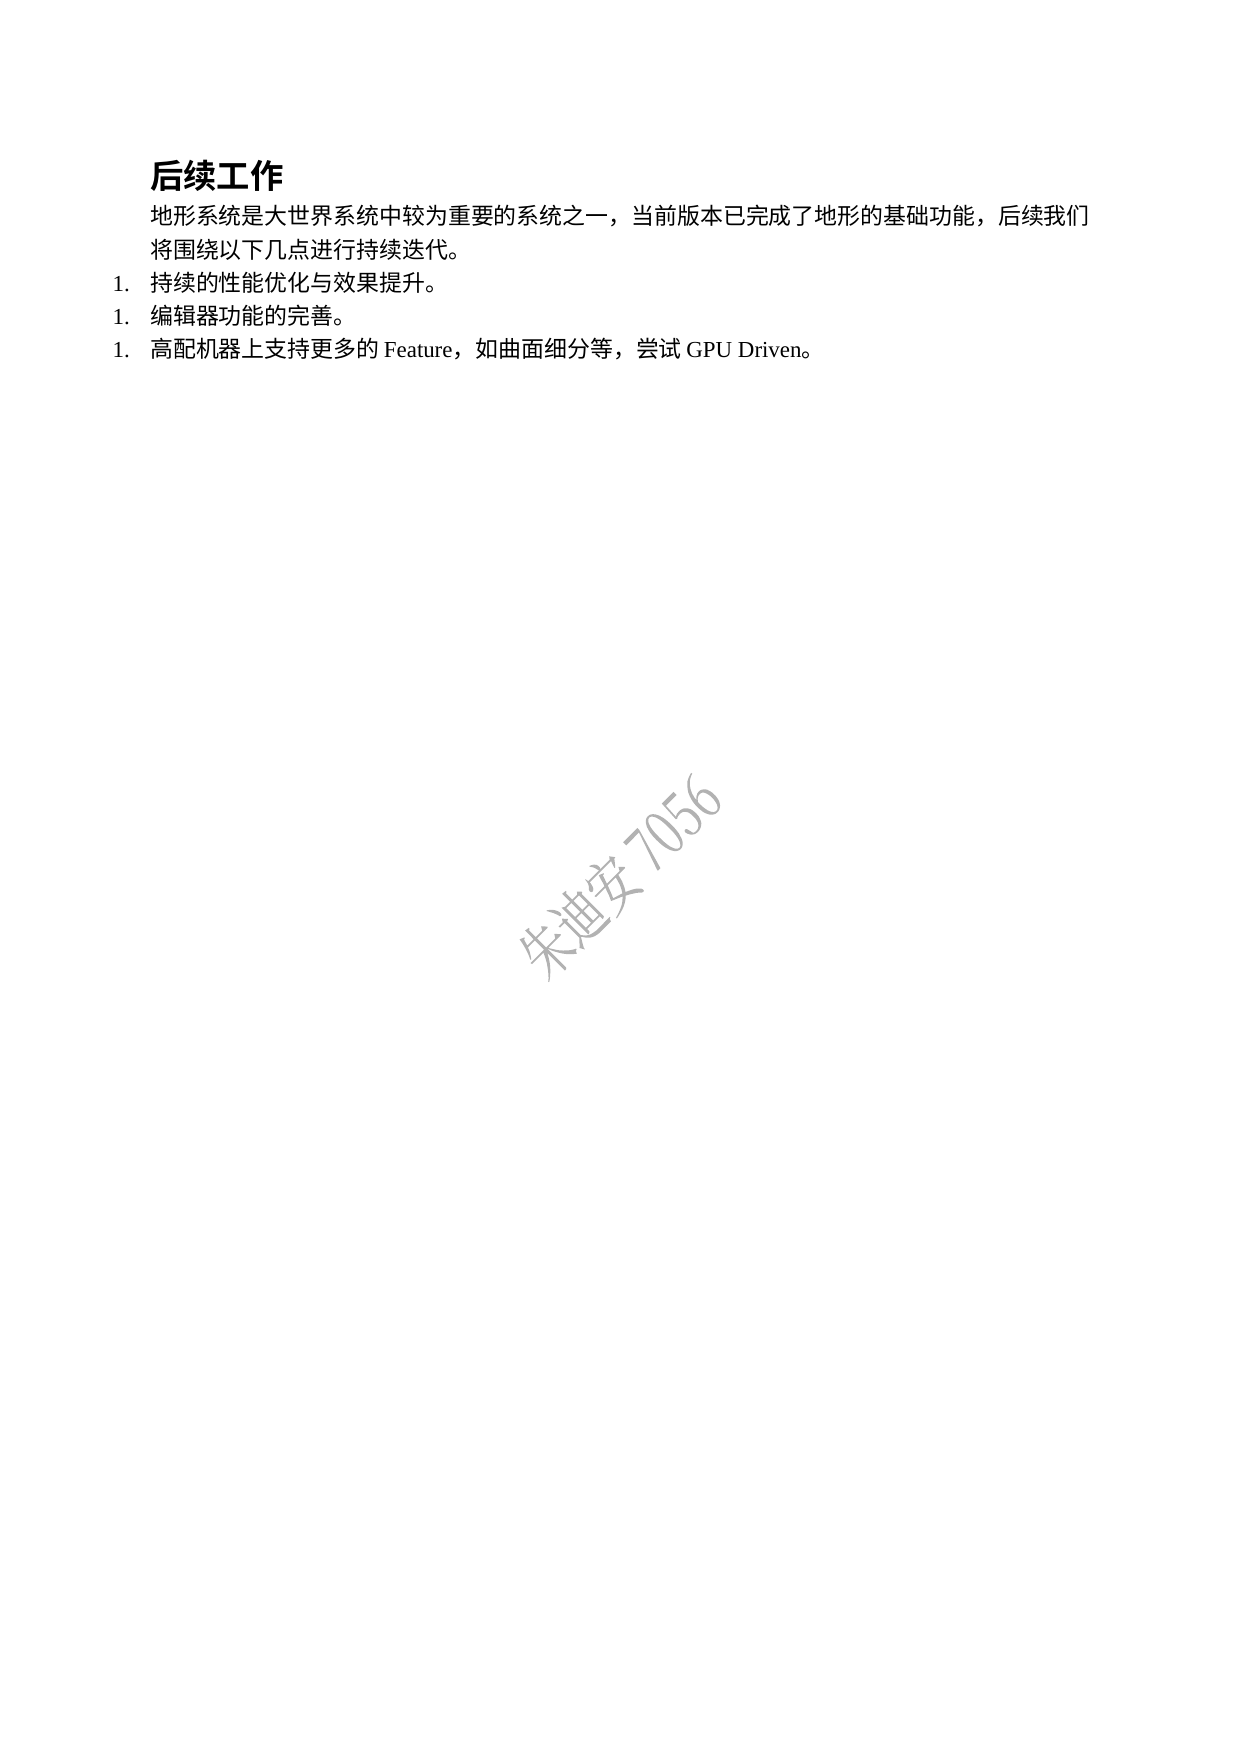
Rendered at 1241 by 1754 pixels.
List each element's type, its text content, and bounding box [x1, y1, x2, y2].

list 高配机器上支持更多的Feature，如曲面细分等，尝试GPU Driven。 [112, 331, 1090, 364]
text 地形系统是大世界系统中较为重要的系统之一，当前版本已完成了地形的基础功能，后续我们将围绕以下几点进行持续迭代。 [150, 198, 1090, 265]
list 编辑器功能的完善。 [112, 298, 1090, 331]
list 持续的性能优化与效果提升。 [112, 265, 1090, 298]
